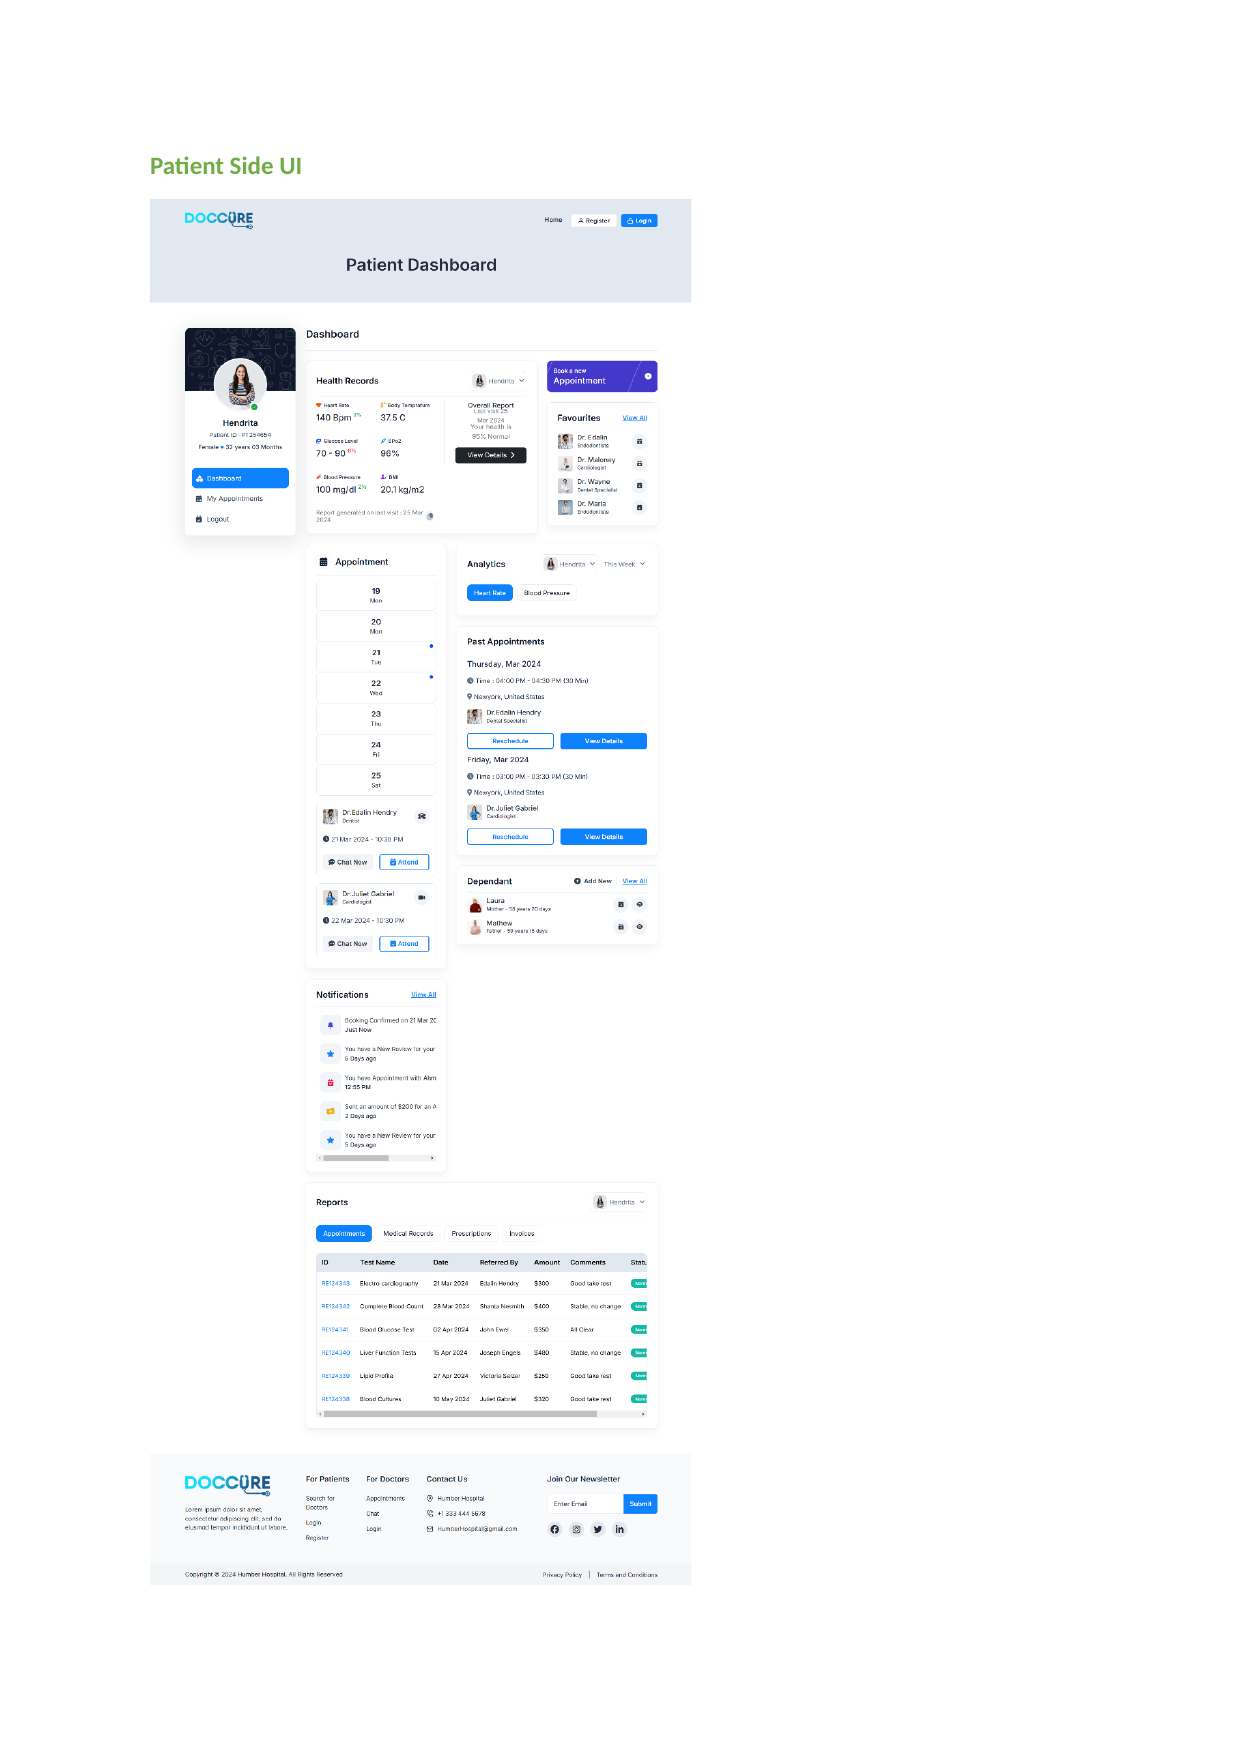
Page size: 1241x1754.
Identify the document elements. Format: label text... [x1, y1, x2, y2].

text Patient Side UI [150, 150, 1090, 181]
picture [150, 199, 692, 1585]
